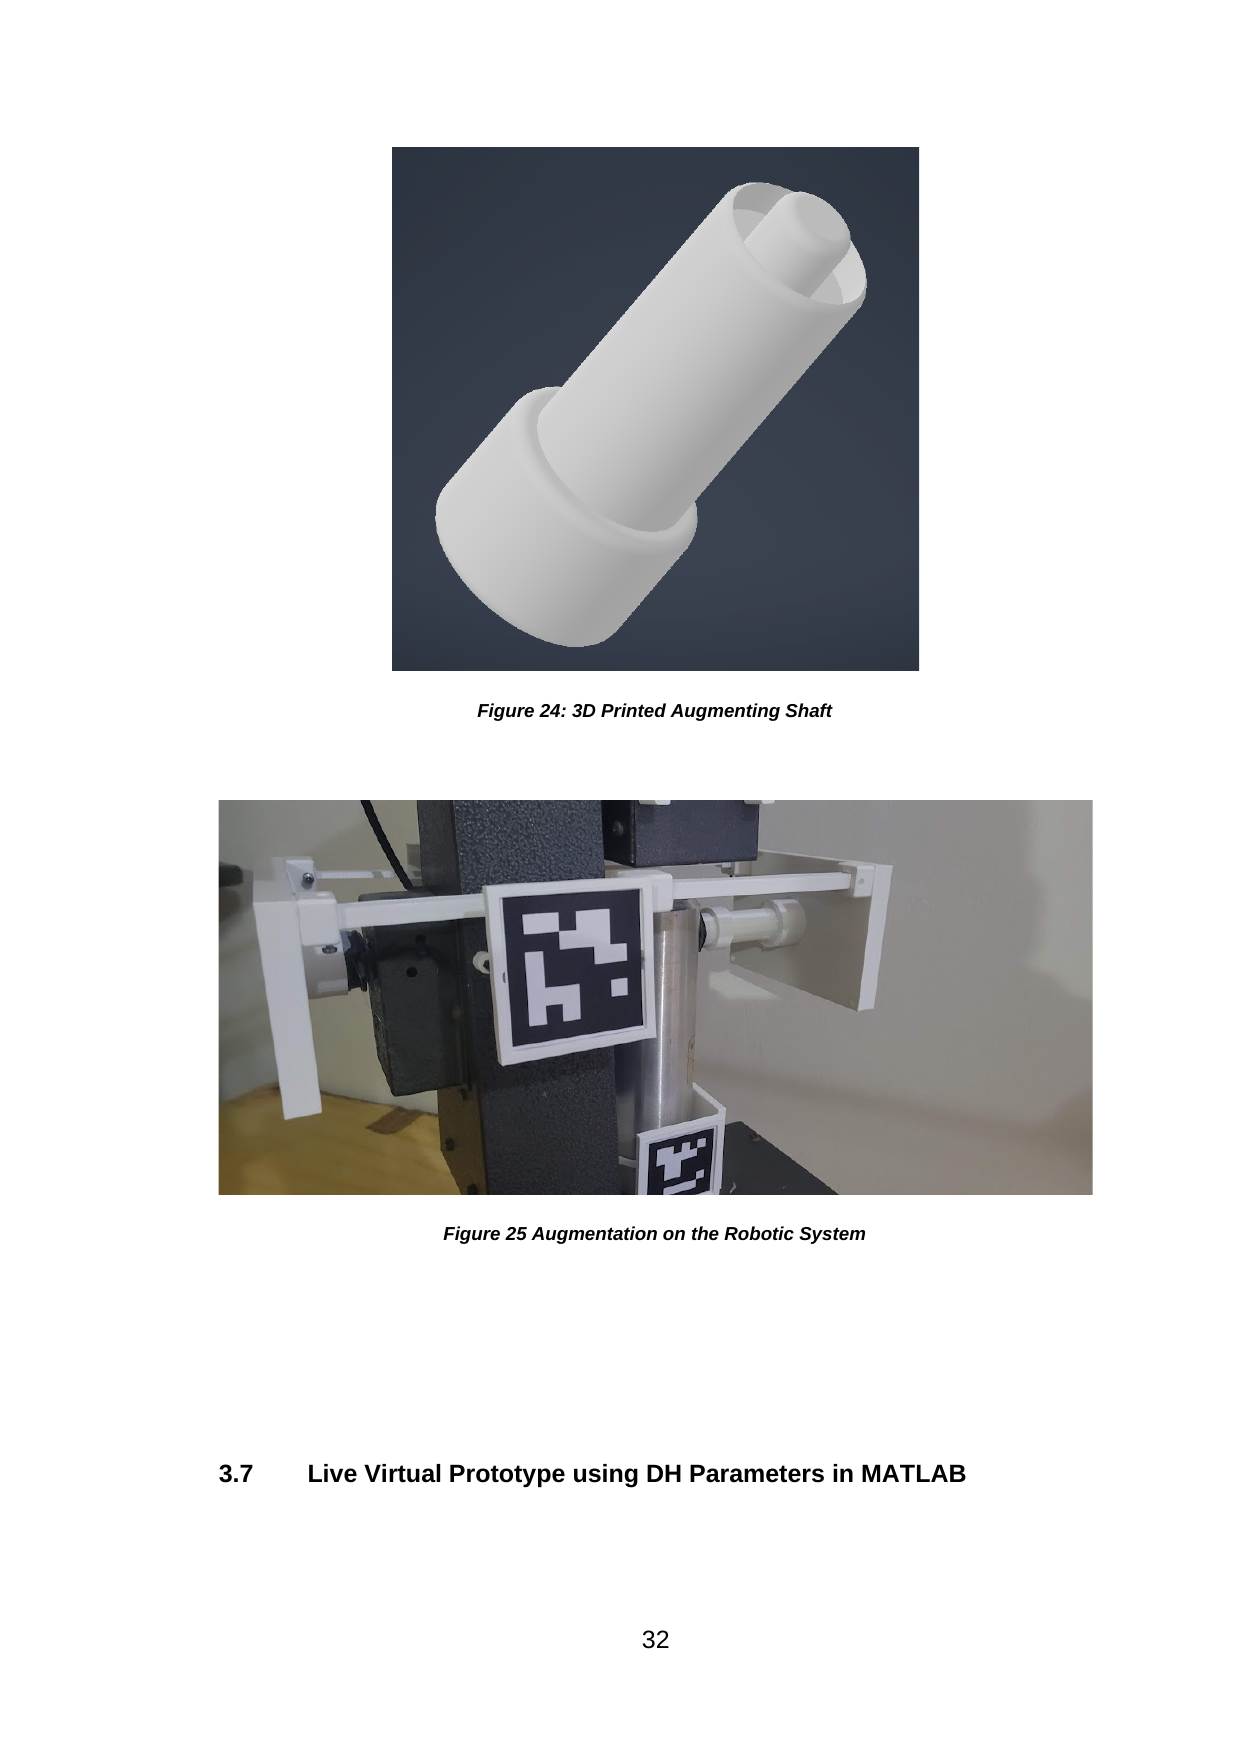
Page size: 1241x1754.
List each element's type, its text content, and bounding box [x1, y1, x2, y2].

picture [392, 147, 920, 671]
subtitle Live Virtual Prototype using DH Parameters in MATLAB [218, 1459, 1092, 1488]
picture [218, 800, 1093, 1195]
text Figure 24: 3D Printed Augmenting Shaft [218, 699, 1092, 721]
text Figure 25 Augmentation on the Robotic System [218, 1223, 1092, 1244]
